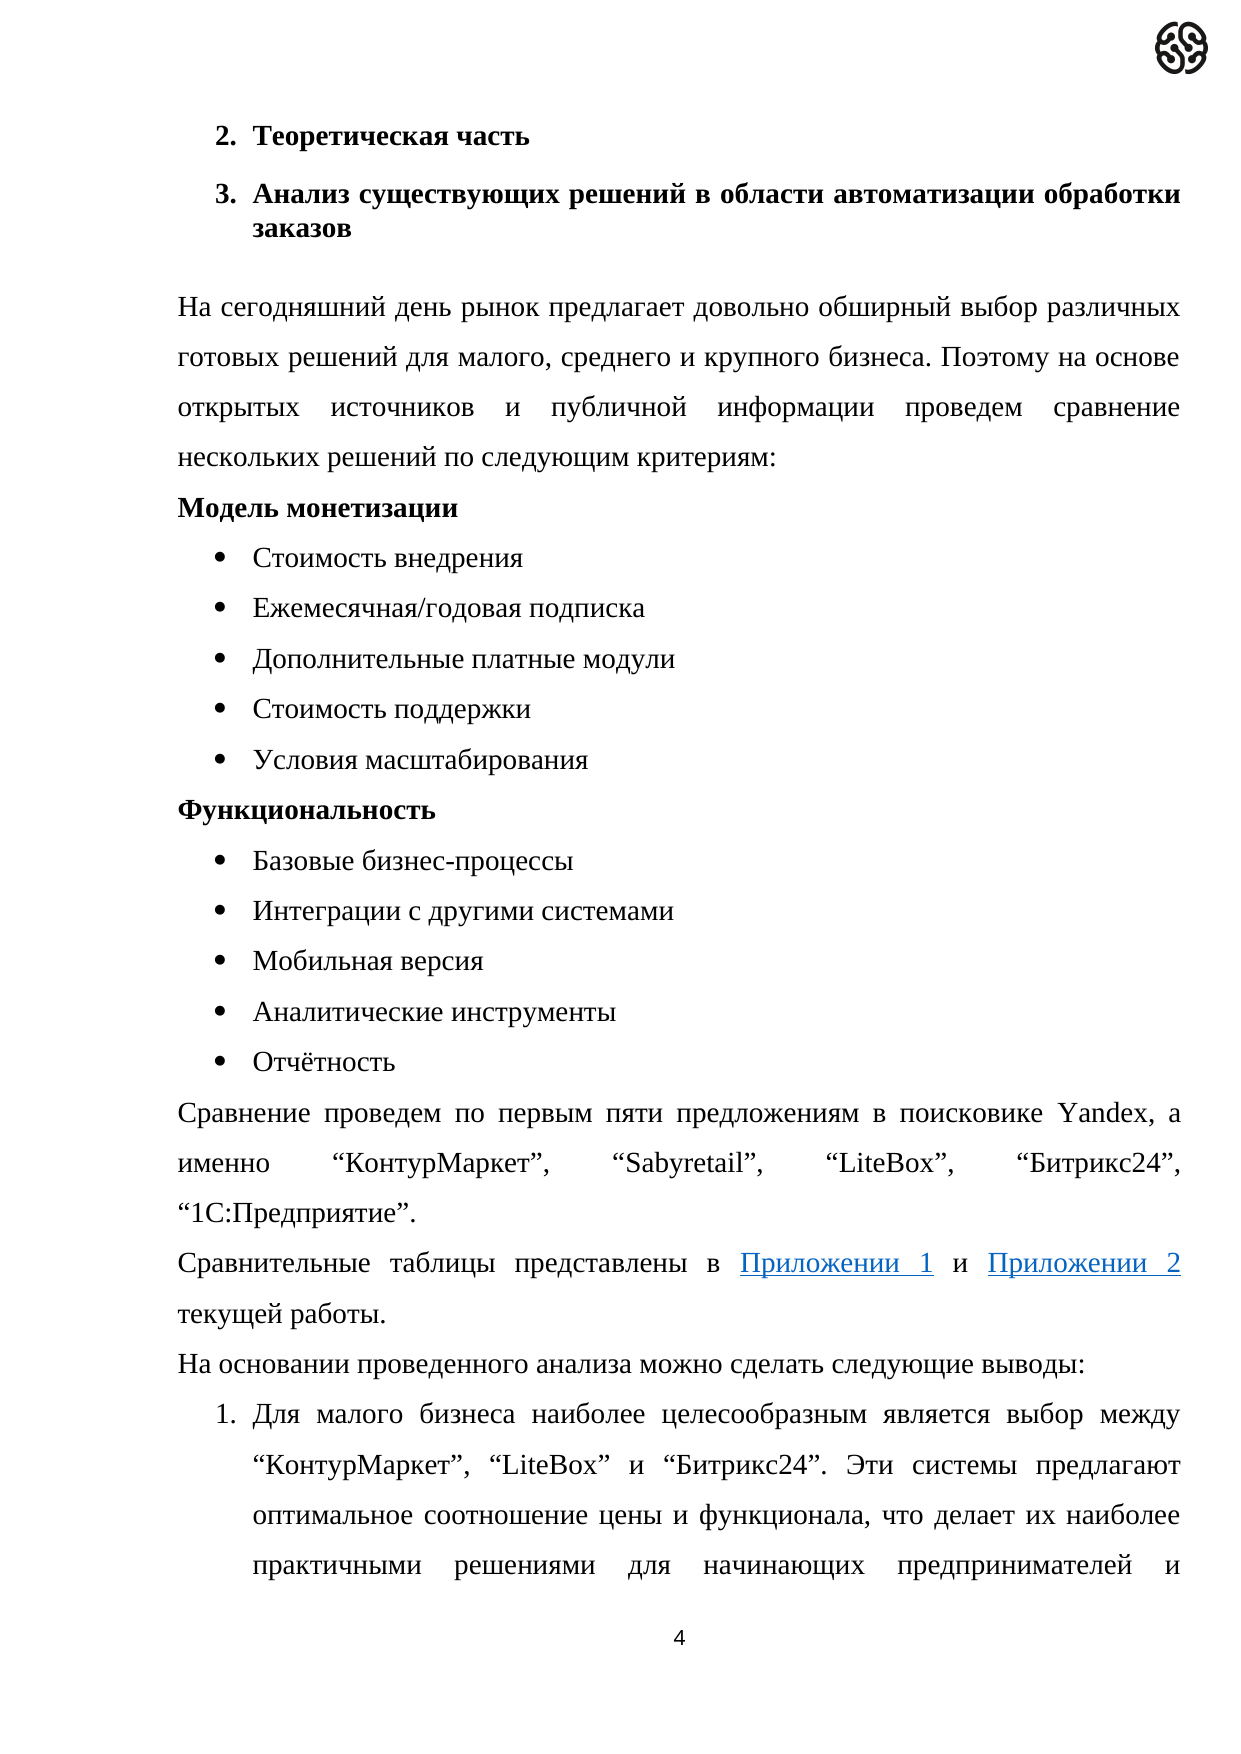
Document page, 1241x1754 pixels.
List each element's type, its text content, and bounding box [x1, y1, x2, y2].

list Ежемесячная/годовая подписка [215, 591, 1181, 624]
list Условия масштабирования [215, 742, 1181, 776]
text Сравнение проведем по первым пяти предложениям в поисковике Yandex, а именно “КонтурМаркет”, “Sabyretail”, “LiteBox”, “Битрикс24”, “1C:Предприятие”. [177, 1095, 1181, 1229]
list Базовые бизнес-процессы [215, 843, 1181, 876]
list Дополнительные платные модули [215, 641, 1181, 675]
picture [1155, 21, 1208, 75]
list Отчётность [215, 1044, 1181, 1078]
subtitle Теоретическая часть [215, 118, 1181, 152]
list Мобильная версия [215, 943, 1181, 977]
text Сравнительные таблицы представлены в Приложении 1 и Приложении 2 текущей работы. [177, 1246, 1181, 1329]
list Аналитические инструменты [215, 994, 1181, 1027]
list Стоимость внедрения [215, 540, 1181, 574]
text На основании проведенного анализа можно сделать следующие выводы: [177, 1346, 1181, 1380]
text Функциональность [177, 792, 1181, 826]
text Модель монетизации [177, 490, 1181, 523]
text На сегодняшний день рынок предлагает довольно обширный выбор различных готовых решений для малого, среднего и крупного бизнеса. Поэтому на основе открытых источников и публичной информации проведем сравнение нескольких решений по следующим критериям: [177, 289, 1181, 473]
list Стоимость поддержки [215, 691, 1181, 725]
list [215, 1397, 1181, 1581]
list Интеграции с другими системами [215, 893, 1181, 927]
subtitle Анализ существующих решений в области автоматизации обработки заказов [215, 177, 1181, 244]
